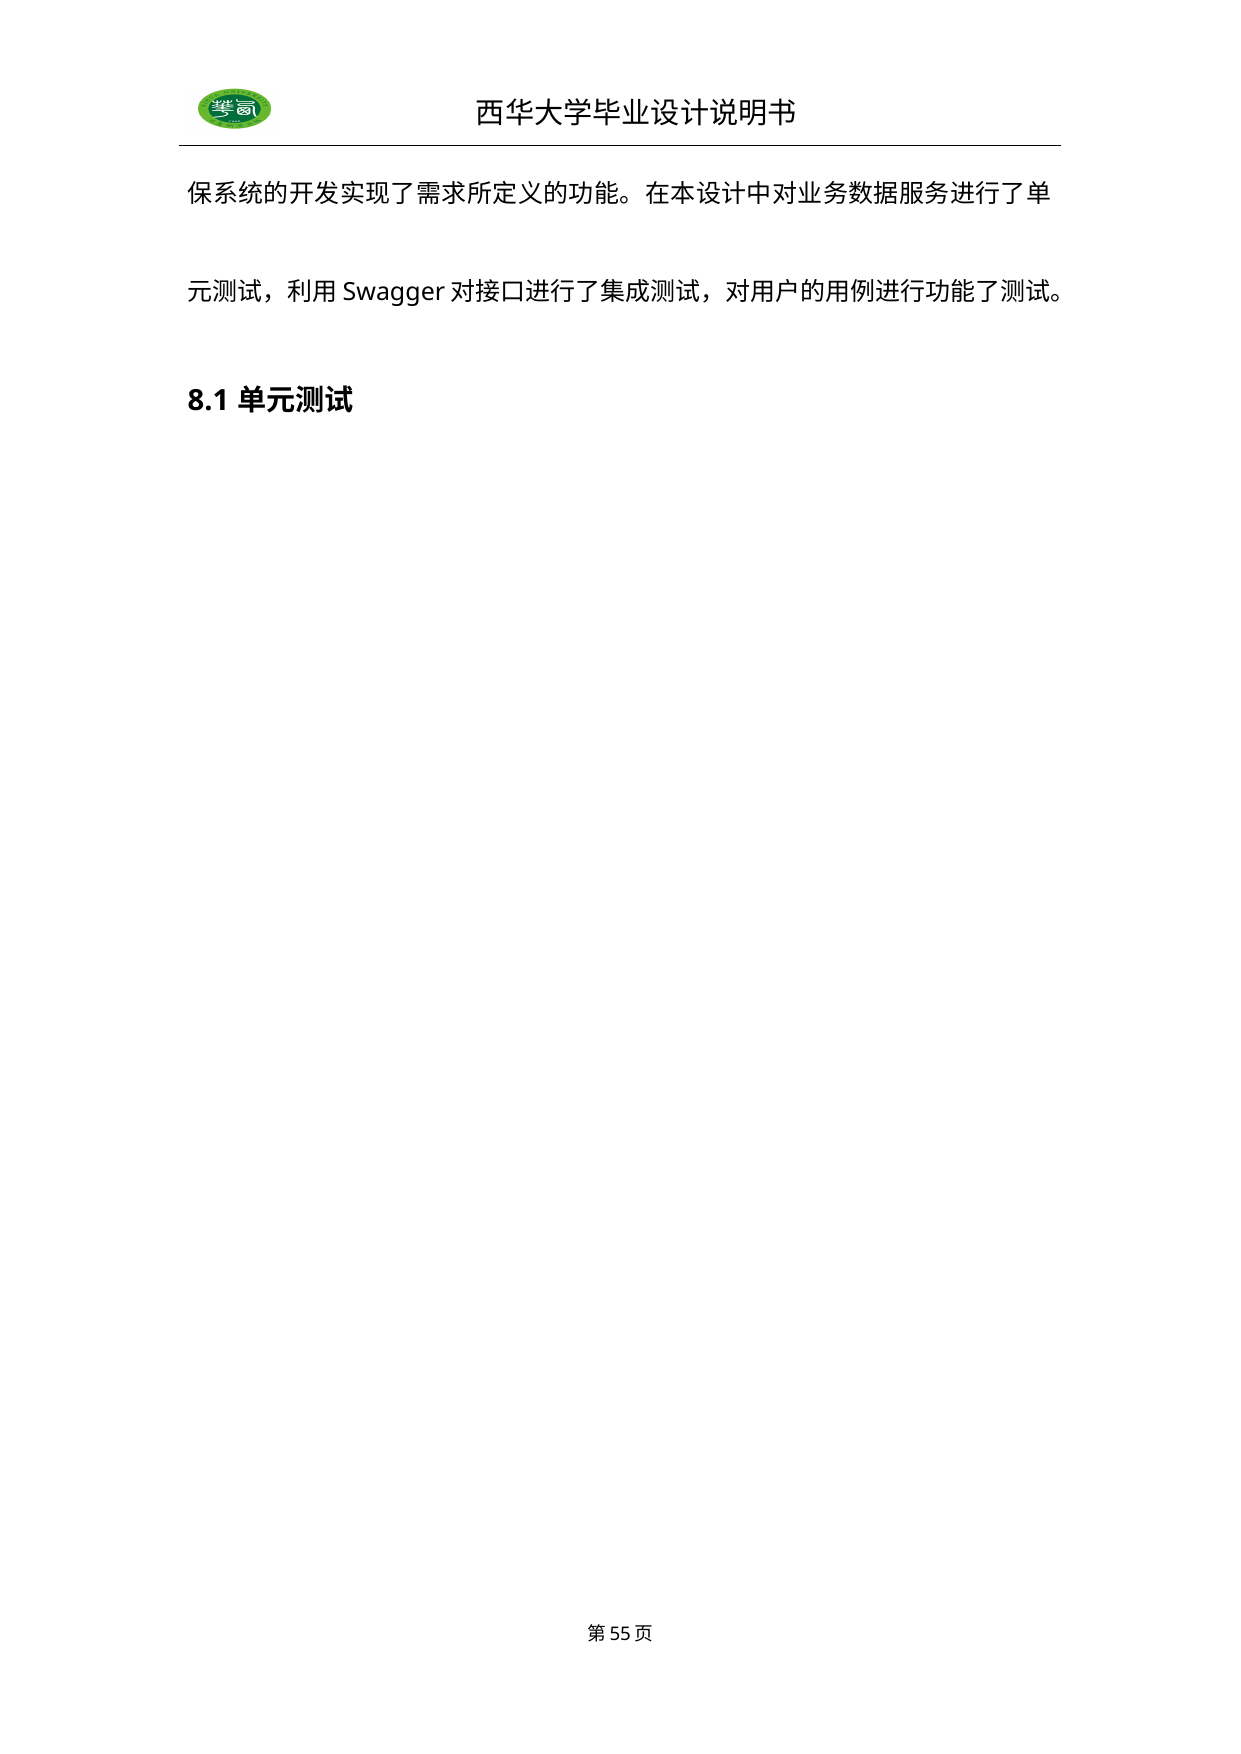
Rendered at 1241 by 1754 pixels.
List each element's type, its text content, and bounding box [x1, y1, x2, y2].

title 8.1 单元测试 [187, 365, 1053, 430]
picture [187, 88, 282, 133]
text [187, 159, 1053, 322]
